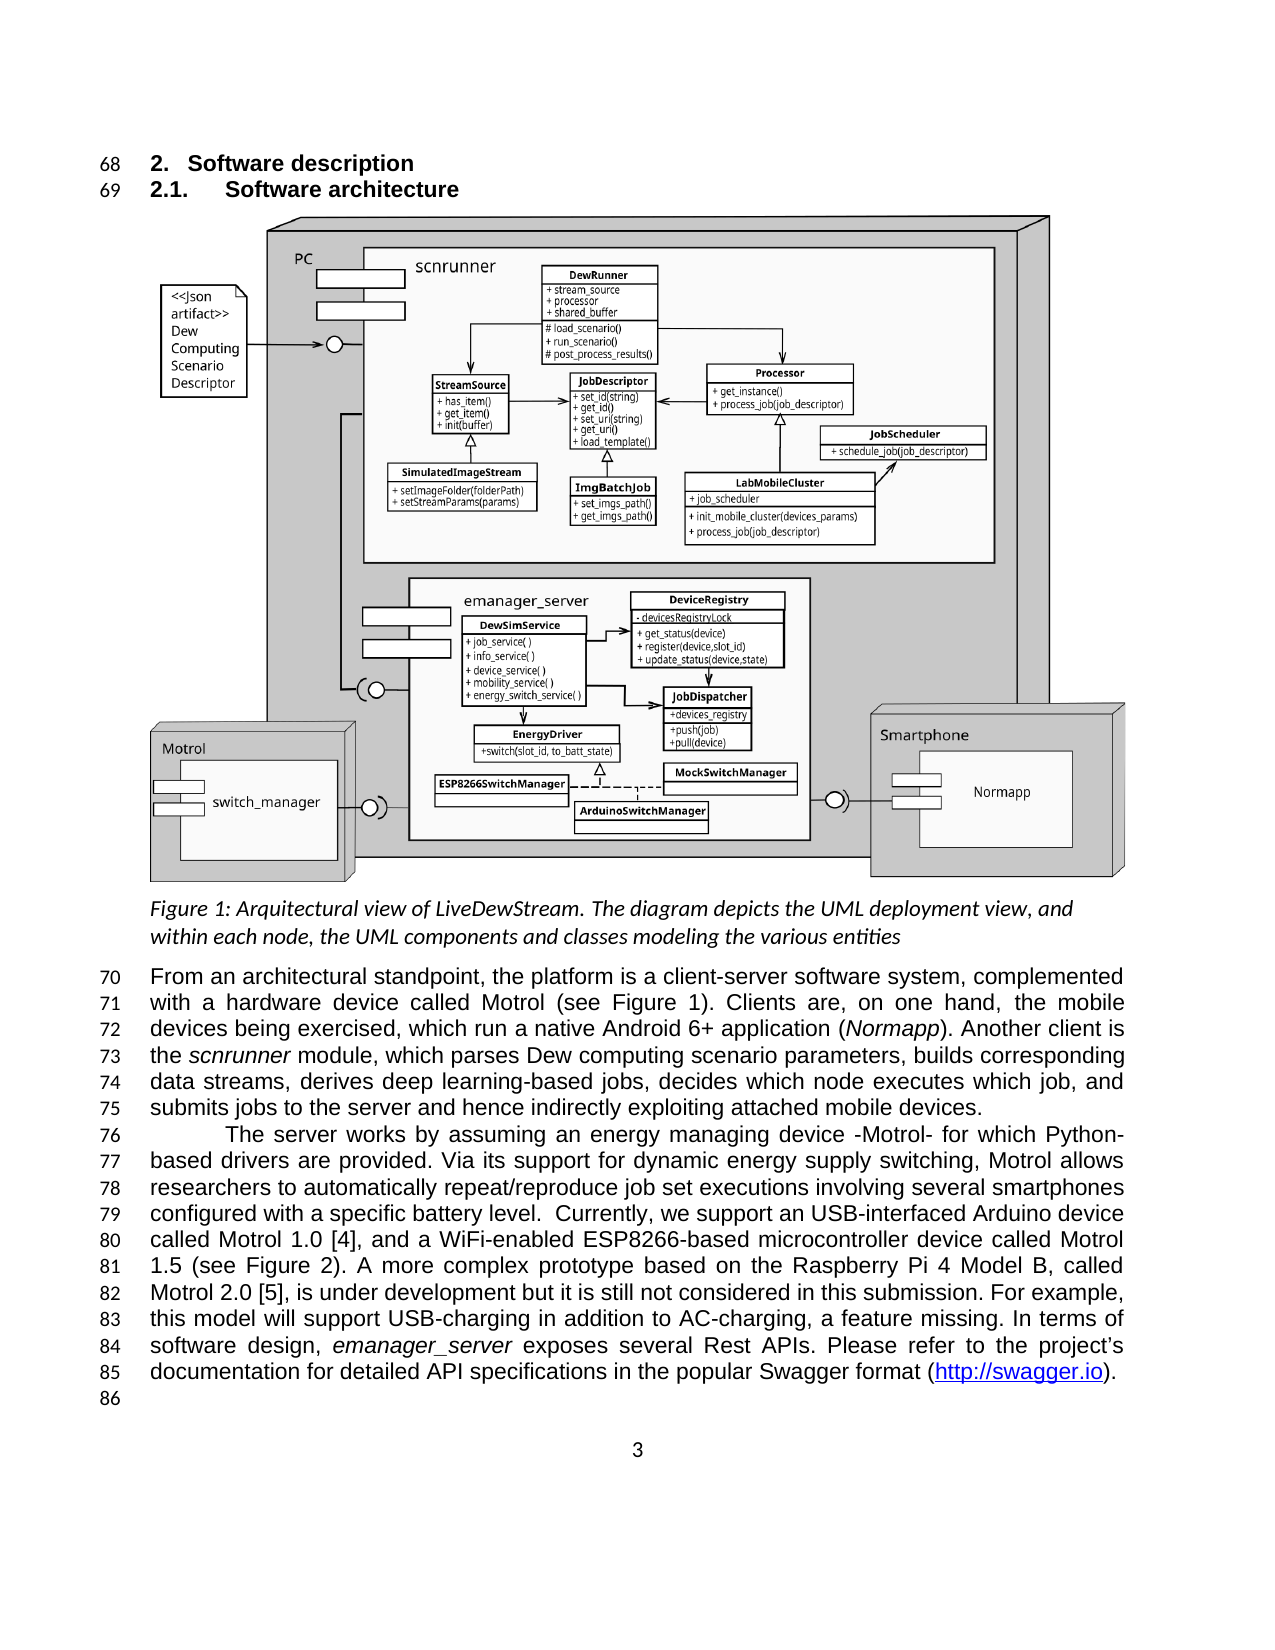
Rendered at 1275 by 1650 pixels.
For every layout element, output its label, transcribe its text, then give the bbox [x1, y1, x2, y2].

subtitle Software description [150, 150, 1125, 176]
text Figure 1: Arquitectural view of LiveDewStream. The diagram depicts the UML deployment view, and within each node, the UML components and classes modeling the various entities [150, 894, 1125, 950]
picture [150, 215, 1125, 882]
text From an architectural standpoint, the platform is a client-server software system, complemented with a hardware device called Motrol (see Figure 1). Clients are, on one hand, the mobile devices being exercised, which run a native Android 6+ application (Normapp). Another client is the scnrunner module, which parses Dew computing scenario parameters, builds corresponding data streams, derives deep learning-based jobs, decides which node executes which job, and submits jobs to the server and hence indirectly exploiting attached mobile devices. [150, 963, 1125, 1121]
subtitle Software architecture [150, 176, 1125, 203]
text The server works by assuming an energy managing device -Motrol- for which Python-based drivers are provided. Via its support for dynamic energy supply switching, Motrol allows researchers to automatically repeat/reproduce job set executions involving several smartphones configured with a specific battery level. Currently, we support an USB-interfaced Arduino device called Motrol 1.0 [4], and a WiFi-enabled ESP8266-based microcontroller device called Motrol 1.5 (see Figure 2). A more complex prototype based on the Raspberry Pi 4 Model B, called Motrol 2.0 [5], is under development but it is still not considered in this submission. For example, this model will support USB-charging in addition to AC-charging, a feature missing. In terms of software design, emanager_server exposes several Rest APIs. Please refer to the project’s documentation for detailed API specifications in the popular Swagger format (http://swagger.io). [150, 1121, 1125, 1384]
